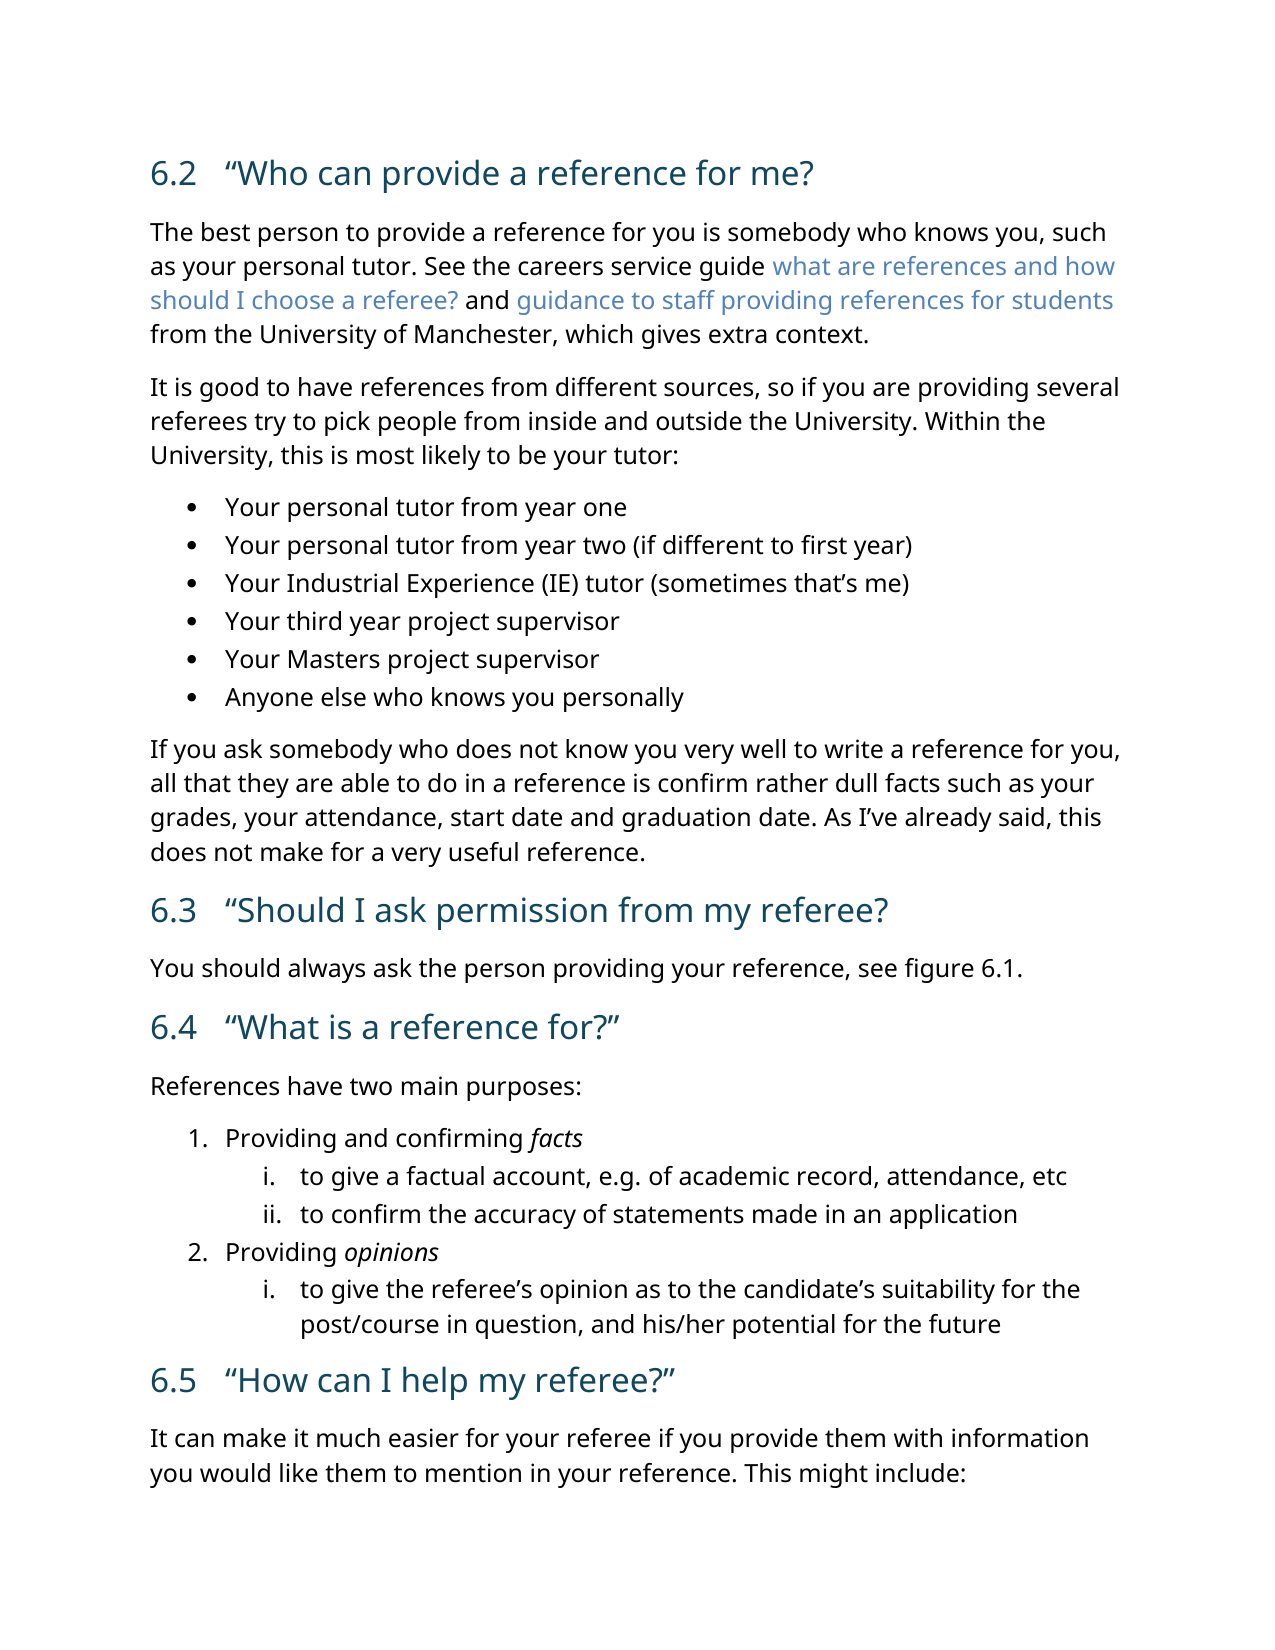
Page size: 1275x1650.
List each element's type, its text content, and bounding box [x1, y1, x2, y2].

list Your third year project supervisor [187, 603, 1125, 638]
text It is good to have references from different sources, so if you are providing several referees try to pick people from inside and outside the University. Within the University, this is most likely to be your tutor: [150, 369, 1125, 471]
text If you ask somebody who does not know you very well to write a reference for you, all that they are able to do in a reference is confirm rather dull facts such as your grades, your attendance, start date and graduation date. As I’ve already said, this does not make for a very useful reference. [150, 732, 1125, 868]
text References have two main purposes: [150, 1068, 1125, 1102]
list Providing and confirming facts [187, 1121, 1125, 1155]
text You should always ask the person providing your reference, see figure 6.1. [150, 951, 1125, 985]
text The best person to provide a reference for you is somebody who knows you, such as your personal tutor. See the careers service guide what are references and how should I choose a referee? and guidance to staff providing references for students from the University of Manchester, which gives extra context. [150, 214, 1125, 350]
list to confirm the accuracy of statements made in an application [262, 1197, 1125, 1231]
subtitle 6.2 “Who can provide a reference for me? [150, 150, 1125, 195]
list to give a factual account, e.g. of academic record, attendance, etc [262, 1159, 1125, 1193]
list Providing opinions [187, 1234, 1125, 1268]
subtitle 6.5 “How can I help my referee?” [150, 1357, 1125, 1402]
subtitle 6.3 “Should I ask permission from my referee? [150, 887, 1125, 932]
list Your Industrial Experience (IE) tutor (sometimes that’s me) [187, 566, 1125, 600]
list to give the referee’s opinion as to the candidate’s suitability for the post/course in question, and his/her potential for the future [262, 1272, 1125, 1340]
text It can make it much easier for your referee if you provide them with information you would like them to mention in your reference. This might include: [150, 1421, 1125, 1489]
list Your Masters project supervisor [187, 641, 1125, 675]
list Anyone else who knows you personally [187, 679, 1125, 713]
list Your personal tutor from year two (if different to first year) [187, 528, 1125, 562]
list Your personal tutor from year one [187, 490, 1125, 524]
subtitle 6.4 “What is a reference for?” [150, 1004, 1125, 1049]
